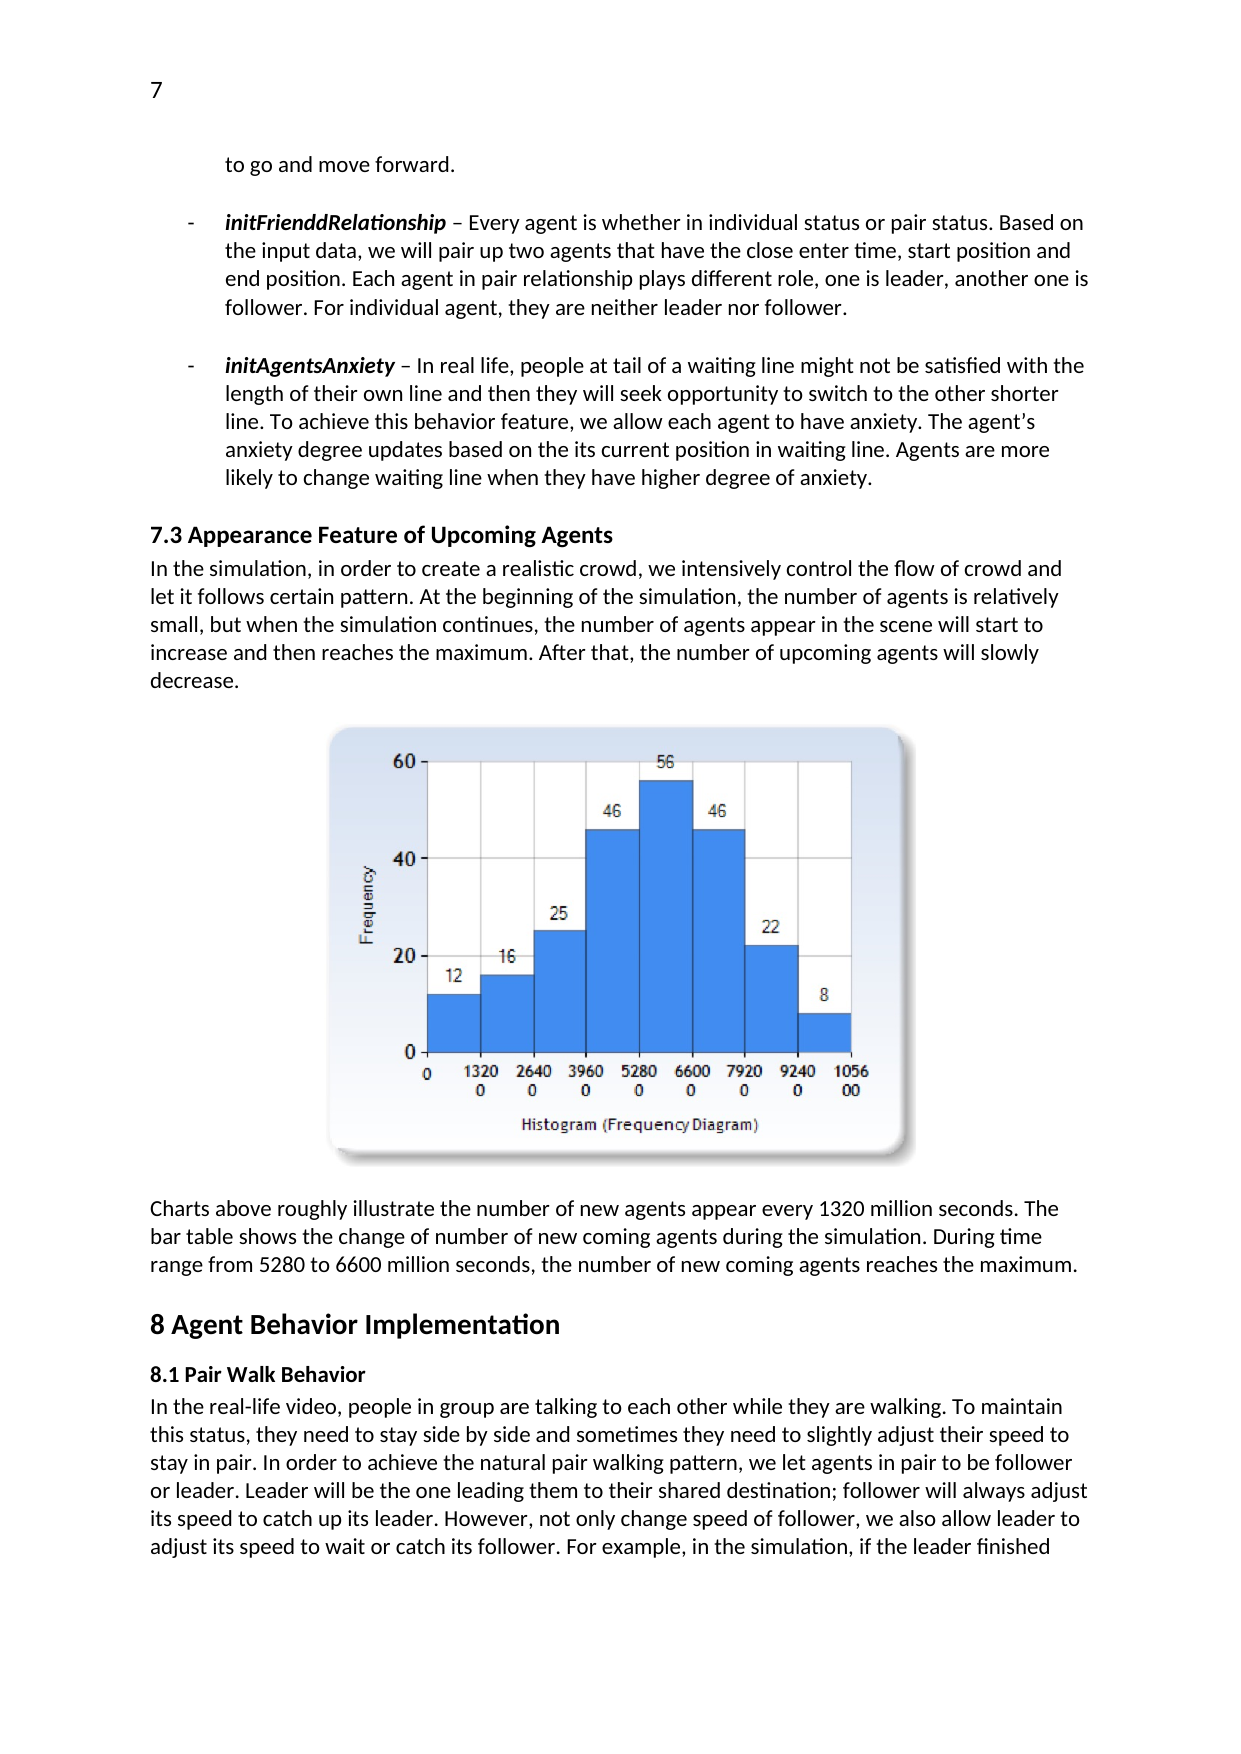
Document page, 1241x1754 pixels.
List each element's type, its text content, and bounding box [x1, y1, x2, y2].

picture [324, 722, 917, 1167]
text 8.1 Pair Walk Behavior [150, 1360, 1090, 1388]
text In the simulation, in order to create a realistic crowd, we intensively control the flow of crowd and let it follows certain pattern. At the beginning of the simulation, the number of agents is relatively small, but when the simulation continues, the number of agents appear in the scene will start to increase and then reaches the maximum. After that, the number of upcoming agents will slowly decrease. [150, 554, 1090, 694]
text Charts above roughly illustrate the number of new agents appear every 1320 million seconds. The bar table shows the change of number of new coming agents during the simulation. During time range from 5280 to 6600 million seconds, the number of new coming agents reaches the maximum. [150, 1194, 1090, 1278]
text 7.3 Appearance Feature of Upcoming Agents [150, 519, 1090, 550]
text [150, 1392, 1090, 1560]
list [187, 150, 1090, 208]
text 8 Agent Behavior Implementation [150, 1306, 1090, 1342]
list initFrienddRelationship – Every agent is whether in individual status or pair status. Based on the input data, we will pair up two agents that have the close enter time, start position and end position. Each agent in pair relationship plays different role, one is leader, another one is follower. For individual agent, they are neither leader nor follower. [187, 208, 1090, 351]
list initAgentsAnxiety – In real life, people at tail of a waiting line might not be satisfied with the length of their own line and then they will seek opportunity to switch to the other shorter line. To achieve this behavior feature, we allow each agent to have anxiety. The agent’s anxiety degree updates based on the its current position in waiting line. Agents are more likely to change waiting line when they have higher degree of anxiety. [187, 351, 1090, 491]
